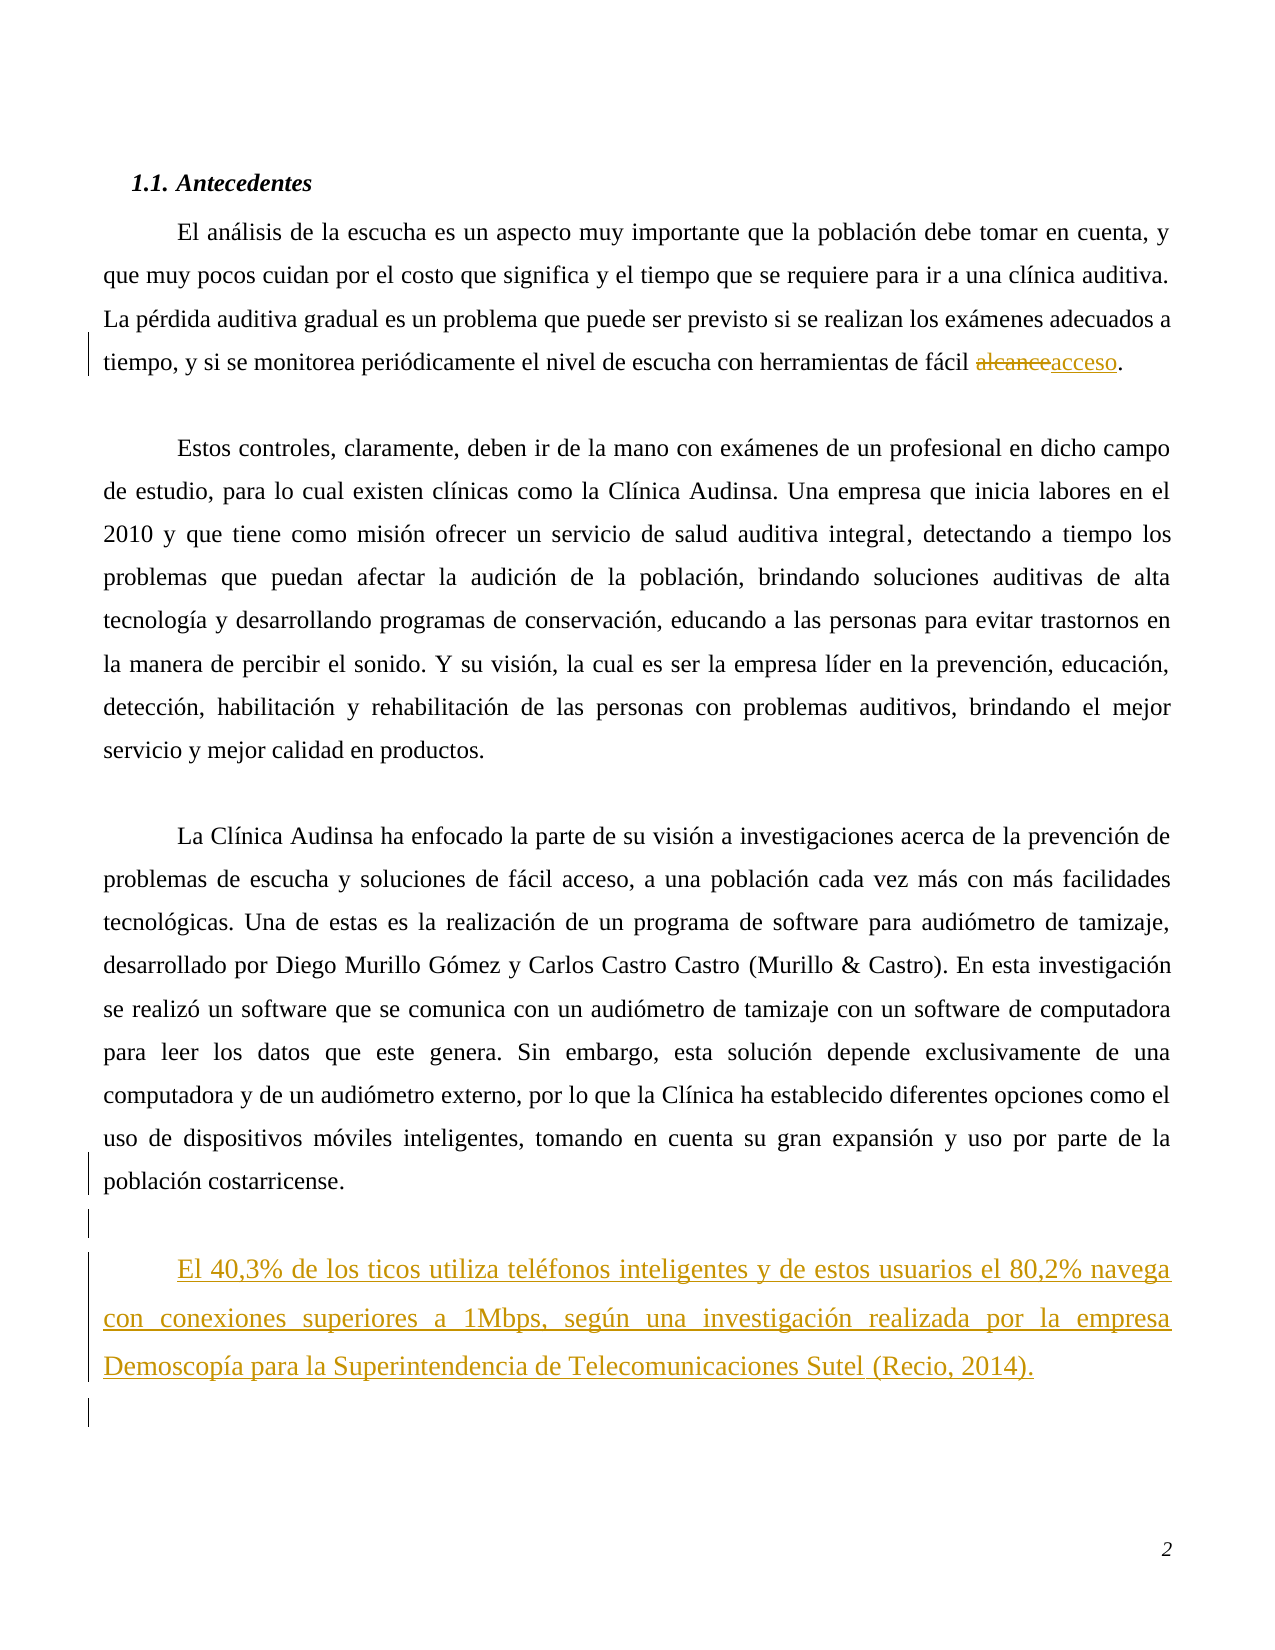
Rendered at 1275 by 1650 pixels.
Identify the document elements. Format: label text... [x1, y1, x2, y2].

text Estos controles, claramente, deben ir de la mano con exámenes de un profesional en dicho campo de estudio, para lo cual existen clínicas como la Clínica Audinsa. Una empresa que inicia labores en el 2010 y que tiene como misión ofrecer un servicio de salud auditiva integral, detectando a tiempo los problemas que puedan afectar la audición de la población, brindando soluciones auditivas de alta tecnología y desarrollando programas de conservación, educando a las personas para evitar trastornos en la manera de percibir el sonido. Y su visión, la cual es ser la empresa líder en la prevención, educación, detección, habilitación y rehabilitación de las personas con problemas auditivos, brindando el mejor servicio y mejor calidad en productos. [103, 433, 1172, 764]
text Antecedentes [131, 168, 1172, 197]
text El análisis de la escucha es un aspecto muy importante que la población debe tomar en cuenta, y que muy pocos cuidan por el costo que significa y el tiempo que se requiere para ir a una clínica auditiva. La pérdida auditiva gradual es un problema que puede ser previsto si se realizan los exámenes adecuados a tiempo, y si se monitorea periódicamente el nivel de escucha con herramientas de fácil . [103, 217, 1172, 376]
text La Clínica Audinsa ha enfocado la parte de su visión a investigaciones acerca de la prevención de problemas de escucha y soluciones de fácil acceso, a una población cada vez más con más facilidades tecnológicas. Una de estas es la realización de un programa de software para audiómetro de tamizaje, desarrollado por Diego Murillo Gómez y Carlos Castro Castro . En esta investigación se realizó un software que se comunica con un audiómetro de tamizaje con un software de computadora para leer los datos que este genera. Sin embargo, esta solución depende exclusivamente de una computadora y de un audiómetro externo, por lo que la Clínica ha establecido diferentes opciones como el uso de dispositivos móviles inteligentes, tomando en cuenta su gran expansión y uso por parte de la población costarricense. [103, 821, 1172, 1195]
